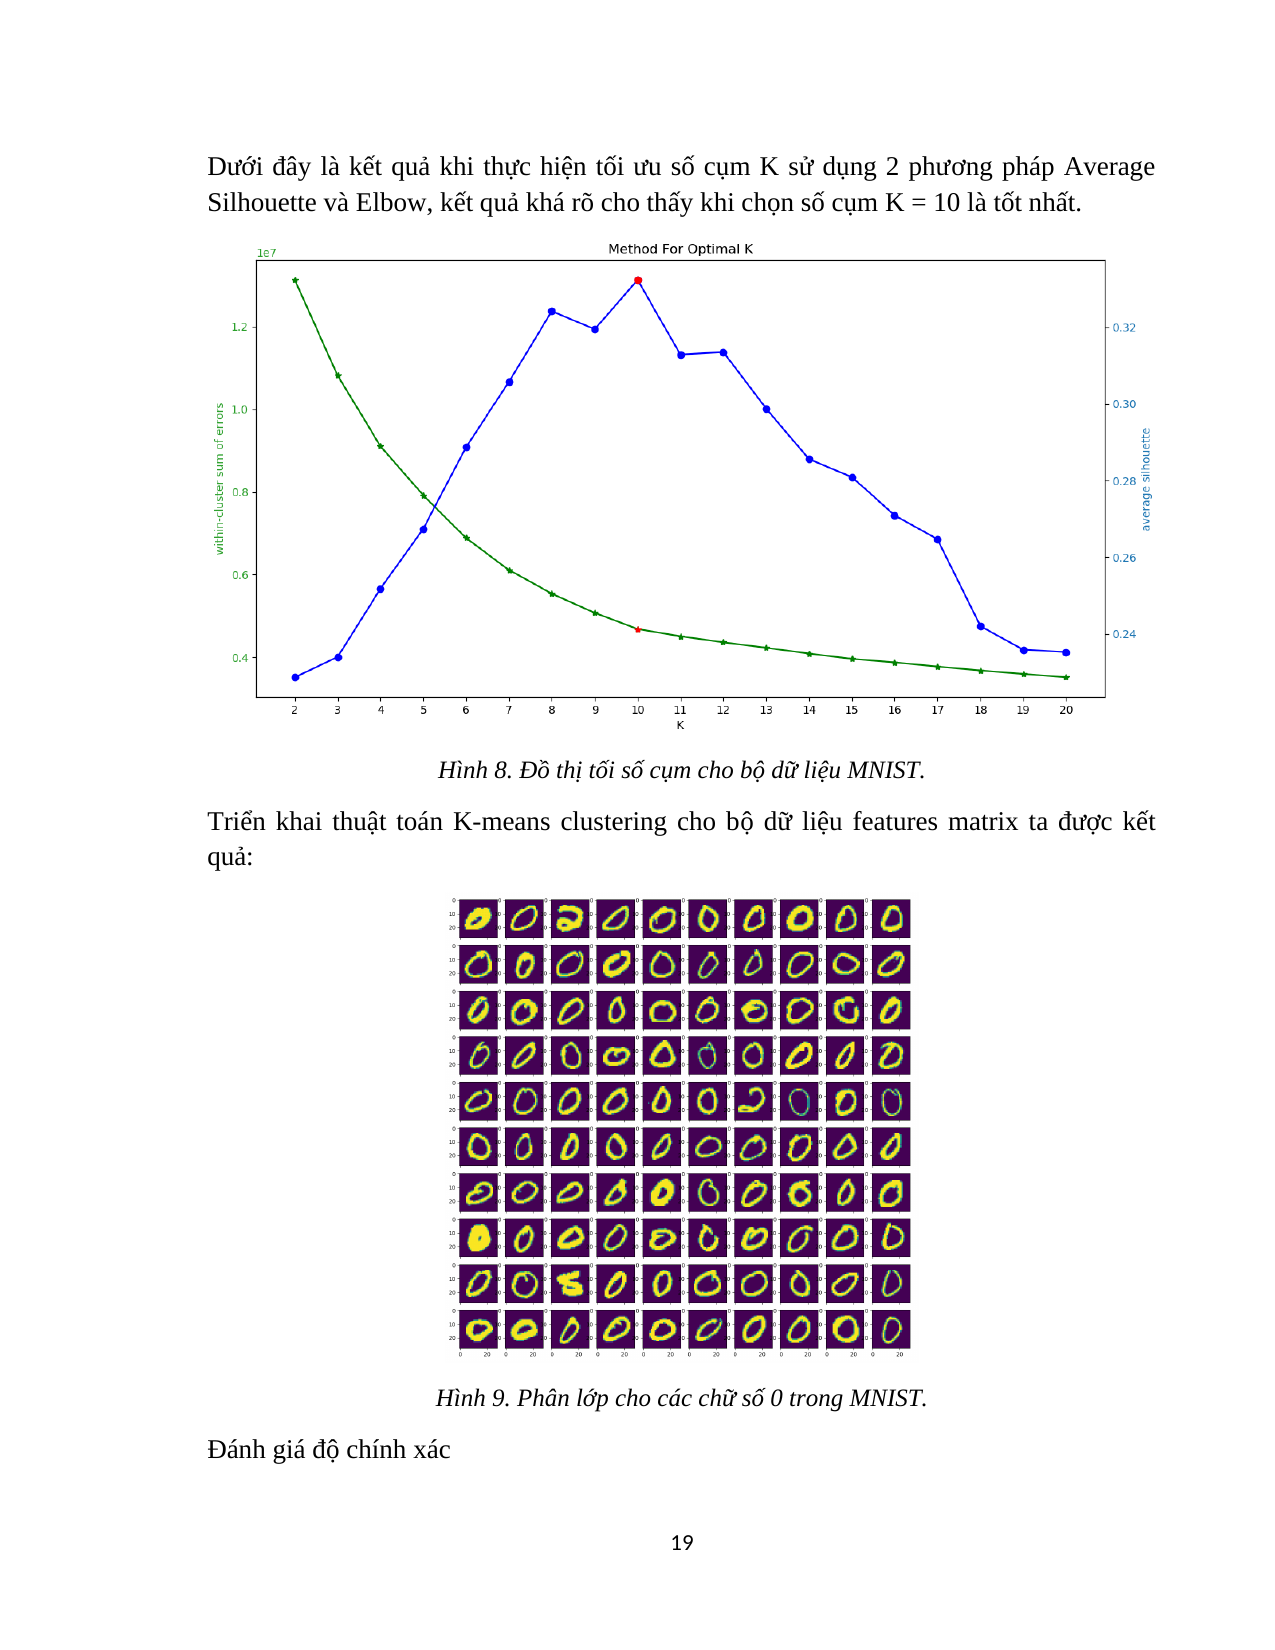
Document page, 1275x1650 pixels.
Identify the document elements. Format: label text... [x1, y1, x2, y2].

picture [444, 892, 919, 1363]
text Đánh giá độ chính xác [207, 1433, 1156, 1464]
picture [207, 238, 1157, 734]
text Triển khai thuật toán K-means clustering cho bộ dữ liệu features matrix ta được kết quả: [207, 804, 1156, 871]
text Dưới đây là kết quả khi thực hiện tối ưu số cụm K sử dụng 2 phương pháp Average Silhouette và Elbow, kết quả khá rõ cho thấy khi chọn số cụm K = 10 là tốt nhất. [207, 150, 1156, 217]
